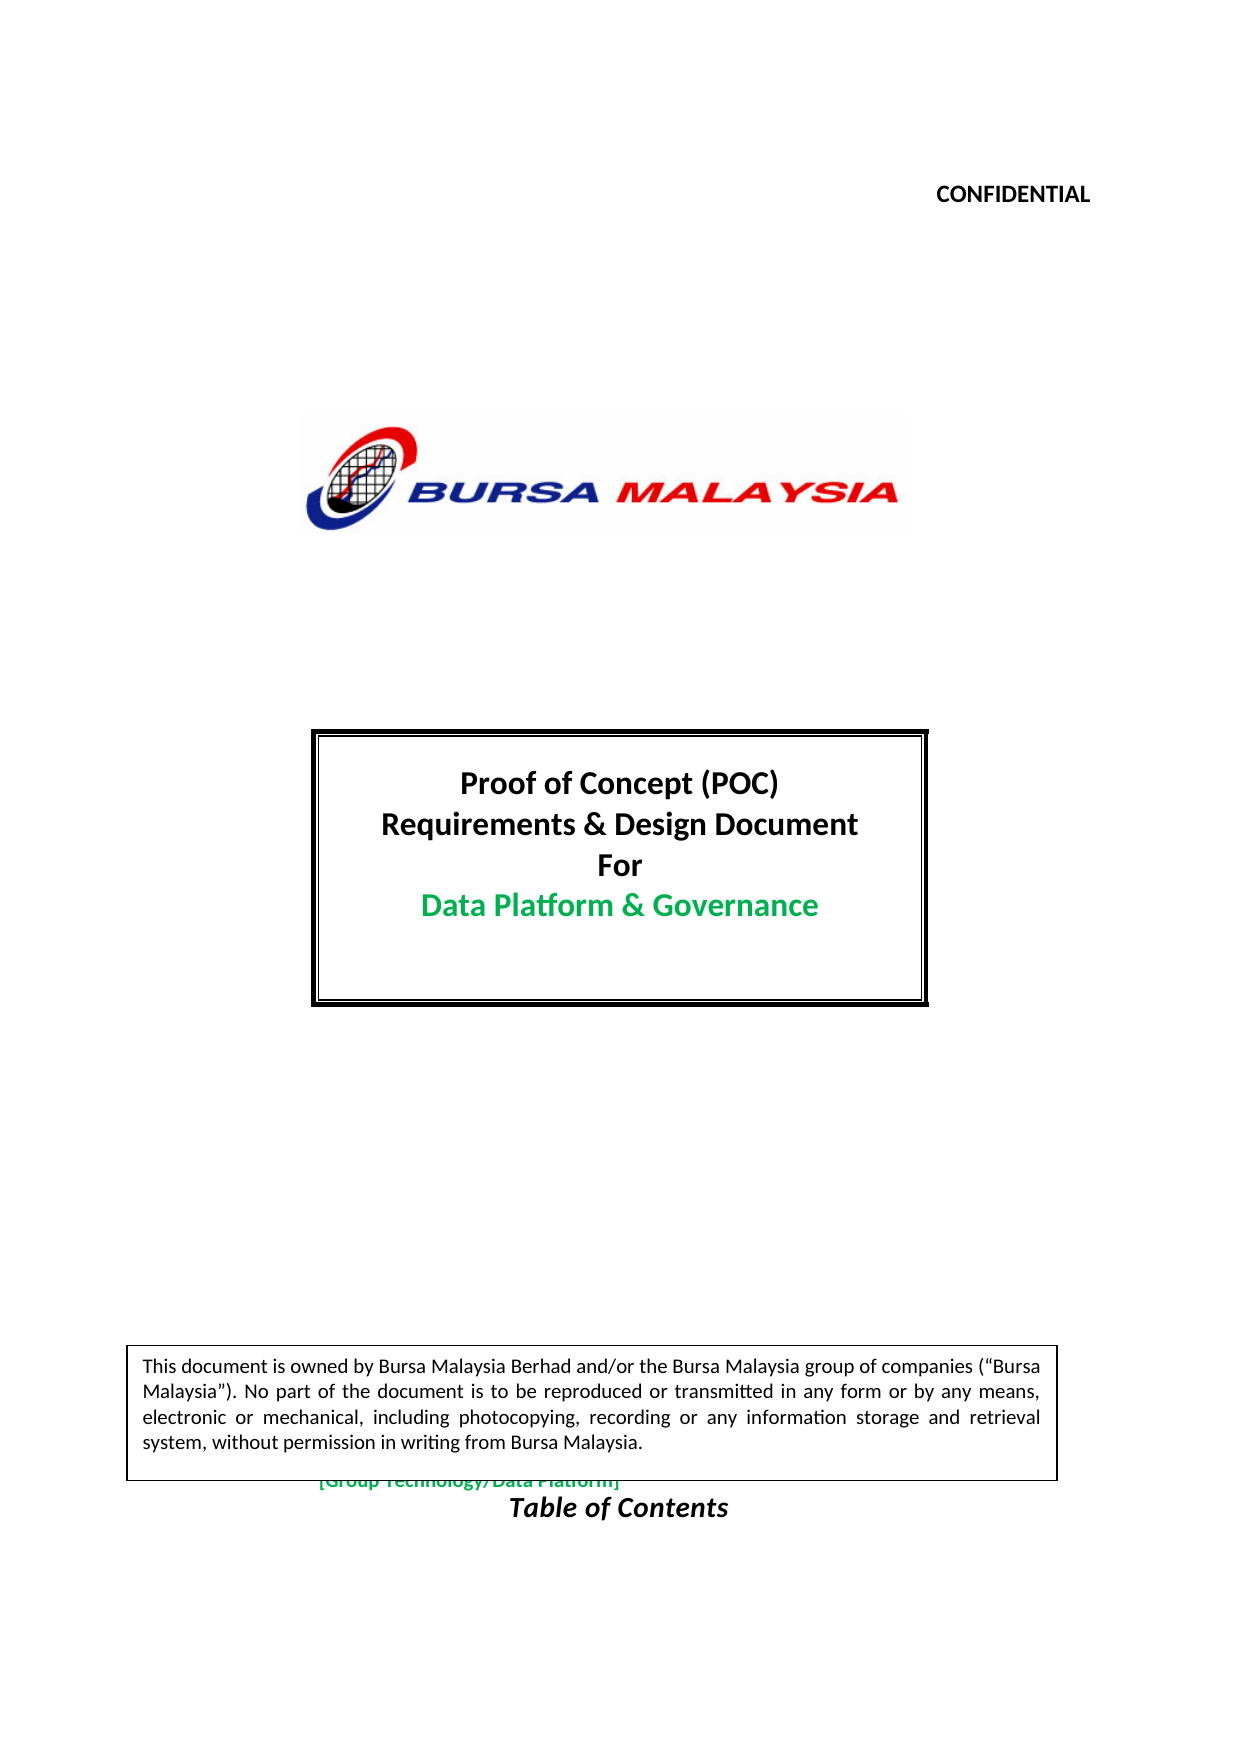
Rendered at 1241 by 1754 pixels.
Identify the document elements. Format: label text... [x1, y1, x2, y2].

table_header Proof of Concept (POC) Requirements & Design Document For Data Platform & Governance [319, 737, 921, 999]
text Table of Contents [150, 1489, 1090, 1524]
text CONFIDENTIAL [150, 178, 1090, 209]
